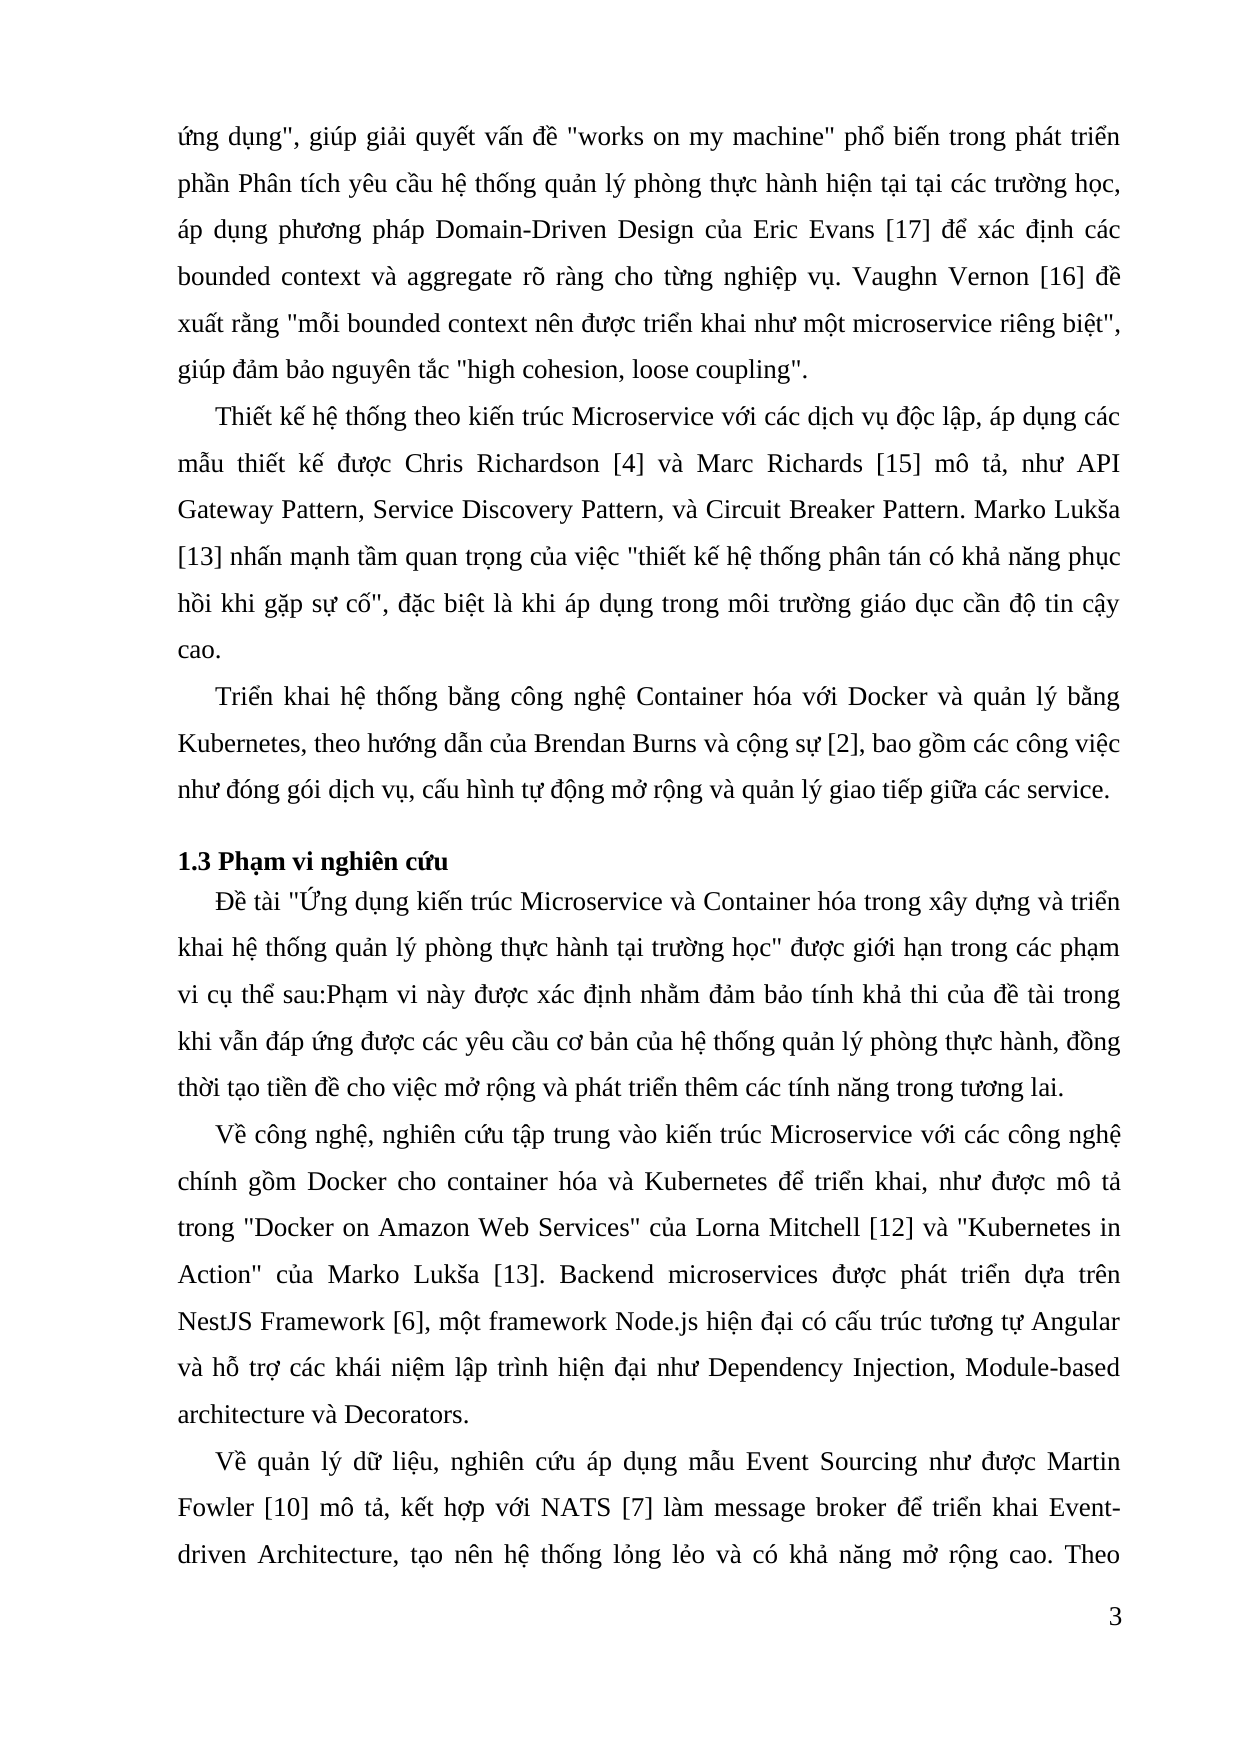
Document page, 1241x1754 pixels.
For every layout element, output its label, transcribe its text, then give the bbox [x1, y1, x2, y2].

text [177, 120, 1122, 384]
subtitle Phạm vi nghiên cứu [177, 845, 1122, 876]
text Thiết kế hệ thống theo kiến trúc Microservice với các dịch vụ độc lập, áp dụng các mẫu thiết kế được Chris Richardson [4] và Marc Richards [15] mô tả, như API Gateway Pattern, Service Discovery Pattern, và Circuit Breaker Pattern. Marko Lukša [13] nhấn mạnh tầm quan trọng của việc "thiết kế hệ thống phân tán có khả năng phục hồi khi gặp sự cố", đặc biệt là khi áp dụng trong môi trường giáo dục cần độ tin cậy cao. [177, 400, 1122, 664]
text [177, 1445, 1122, 1569]
text Đề tài "Ứng dụng kiến trúc Microservice và Container hóa trong xây dựng và triển khai hệ thống quản lý phòng thực hành tại trường học" được giới hạn trong các phạm vi cụ thể sau:Phạm vi này được xác định nhằm đảm bảo tính khả thi của đề tài trong khi vẫn đáp ứng được các yêu cầu cơ bản của hệ thống quản lý phòng thực hành, đồng thời tạo tiền đề cho việc mở rộng và phát triển thêm các tính năng trong tương lai. [177, 885, 1122, 1103]
text Triển khai hệ thống bằng công nghệ Container hóa với Docker và quản lý bằng Kubernetes, theo hướng dẫn của Brendan Burns và cộng sự [2], bao gồm các công việc như đóng gói dịch vụ, cấu hình tự động mở rộng và quản lý giao tiếp giữa các service. [177, 680, 1122, 804]
text Về công nghệ, nghiên cứu tập trung vào kiến trúc Microservice với các công nghệ chính gồm Docker cho container hóa và Kubernetes để triển khai, như được mô tả trong "Docker on Amazon Web Services" của Lorna Mitchell [12] và "Kubernetes in Action" của Marko Lukša [13]. Backend microservices được phát triển dựa trên NestJS Framework [6], một framework Node.js hiện đại có cấu trúc tương tự Angular và hỗ trợ các khái niệm lập trình hiện đại như Dependency Injection, Module-based architecture và Decorators. [177, 1118, 1122, 1429]
